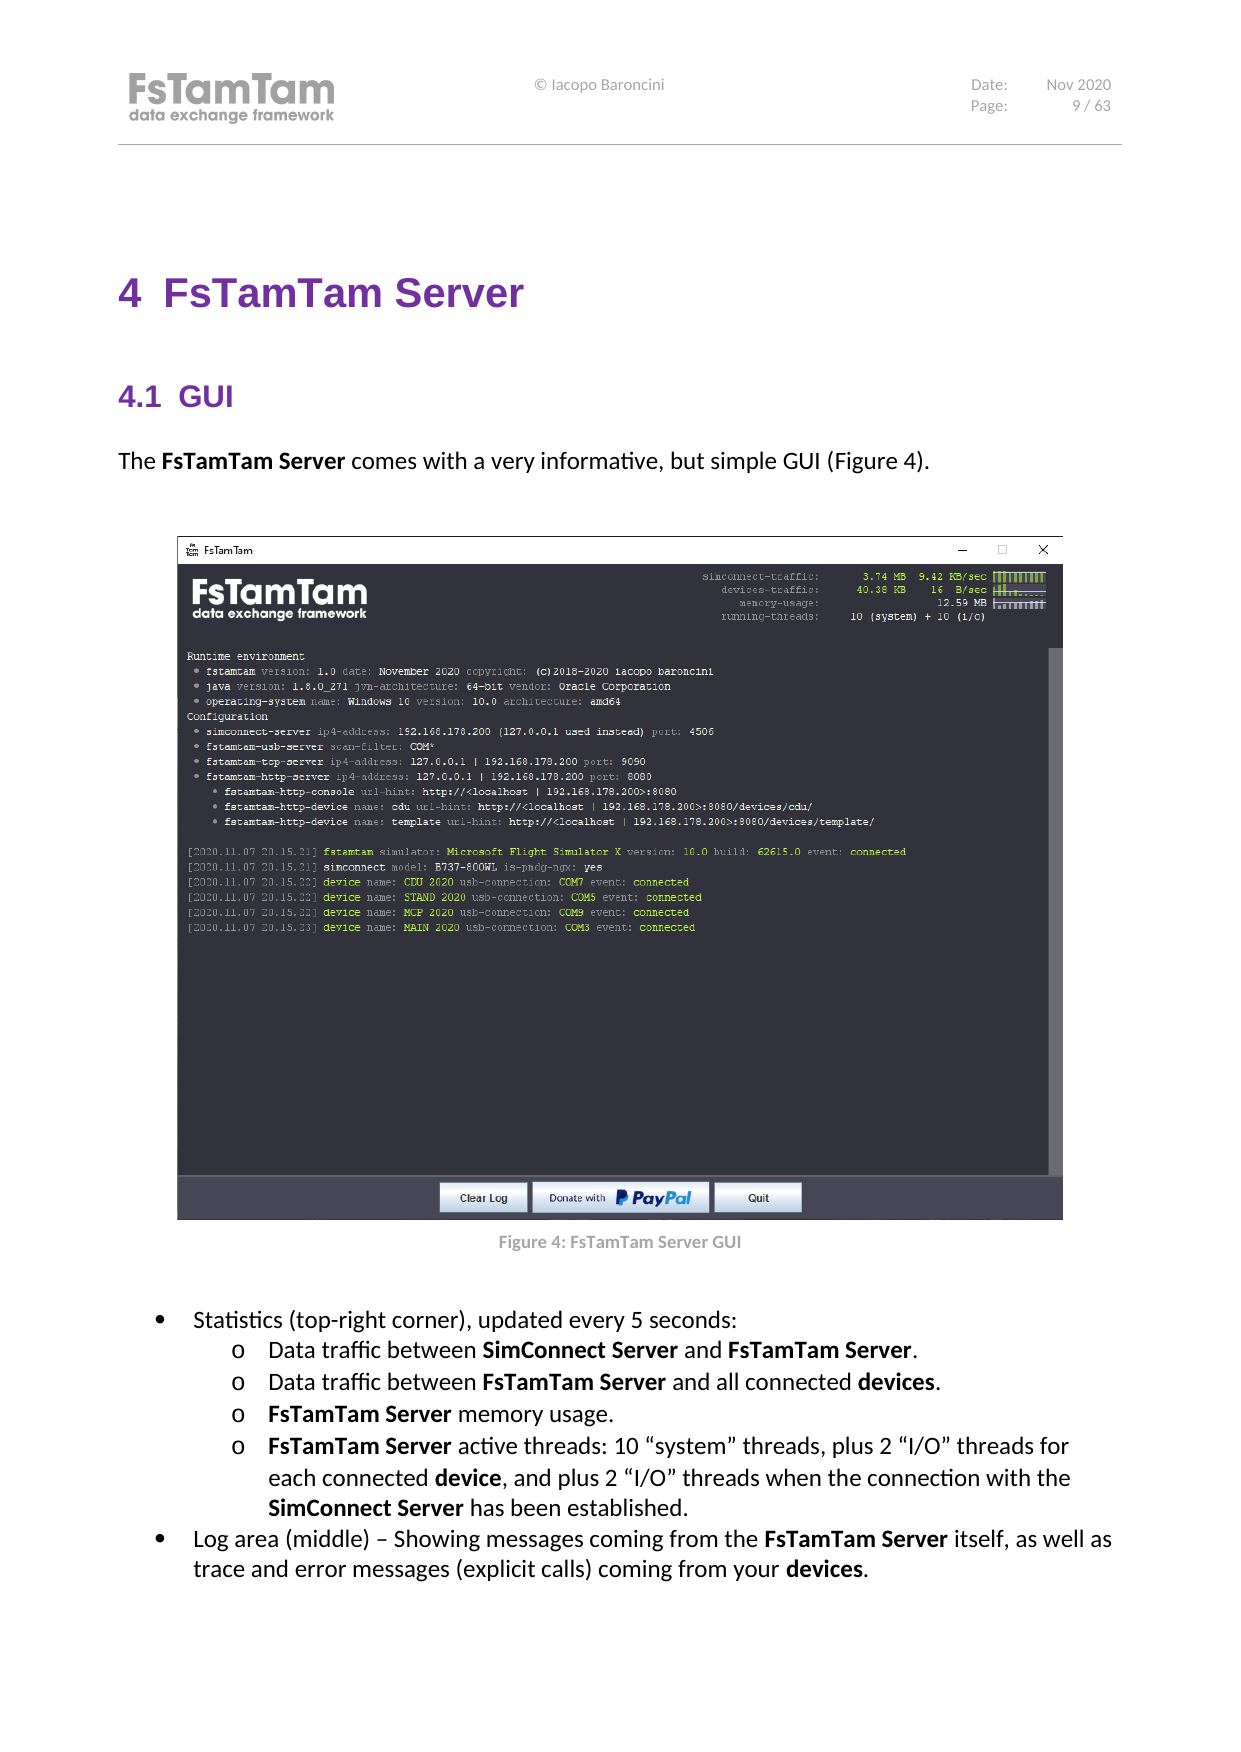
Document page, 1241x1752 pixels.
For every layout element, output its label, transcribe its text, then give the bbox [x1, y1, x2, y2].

list FsTamTam Server active threads: 10 “system” threads, plus 2 “I/O” threads for each connected device, and plus 2 “I/O” threads when the connection with the SimConnect Server has been established. [231, 1430, 1122, 1523]
subtitle GUI [118, 378, 1122, 414]
list Log area (middle) – Showing messages coming from the FsTamTam Server itself, as well as trace and error messages (explicit calls) coming from your devices. [156, 1523, 1122, 1584]
list Data traffic between FsTamTam Server and all connected devices. [231, 1366, 1122, 1398]
list Data traffic between SimConnect Server and FsTamTam Server. [231, 1335, 1122, 1366]
list Statistics (top-right corner), updated every 5 seconds: [156, 1304, 1122, 1335]
text The FsTamTam Server comes with a very informative, but simple GUI (Figure 4). [118, 445, 1122, 475]
list FsTamTam Server memory usage. [231, 1398, 1122, 1430]
text Figure 4: FsTamTam Server GUI [118, 1230, 1122, 1253]
picture [177, 536, 1063, 1220]
subtitle FsTamTam Server [118, 268, 1122, 316]
